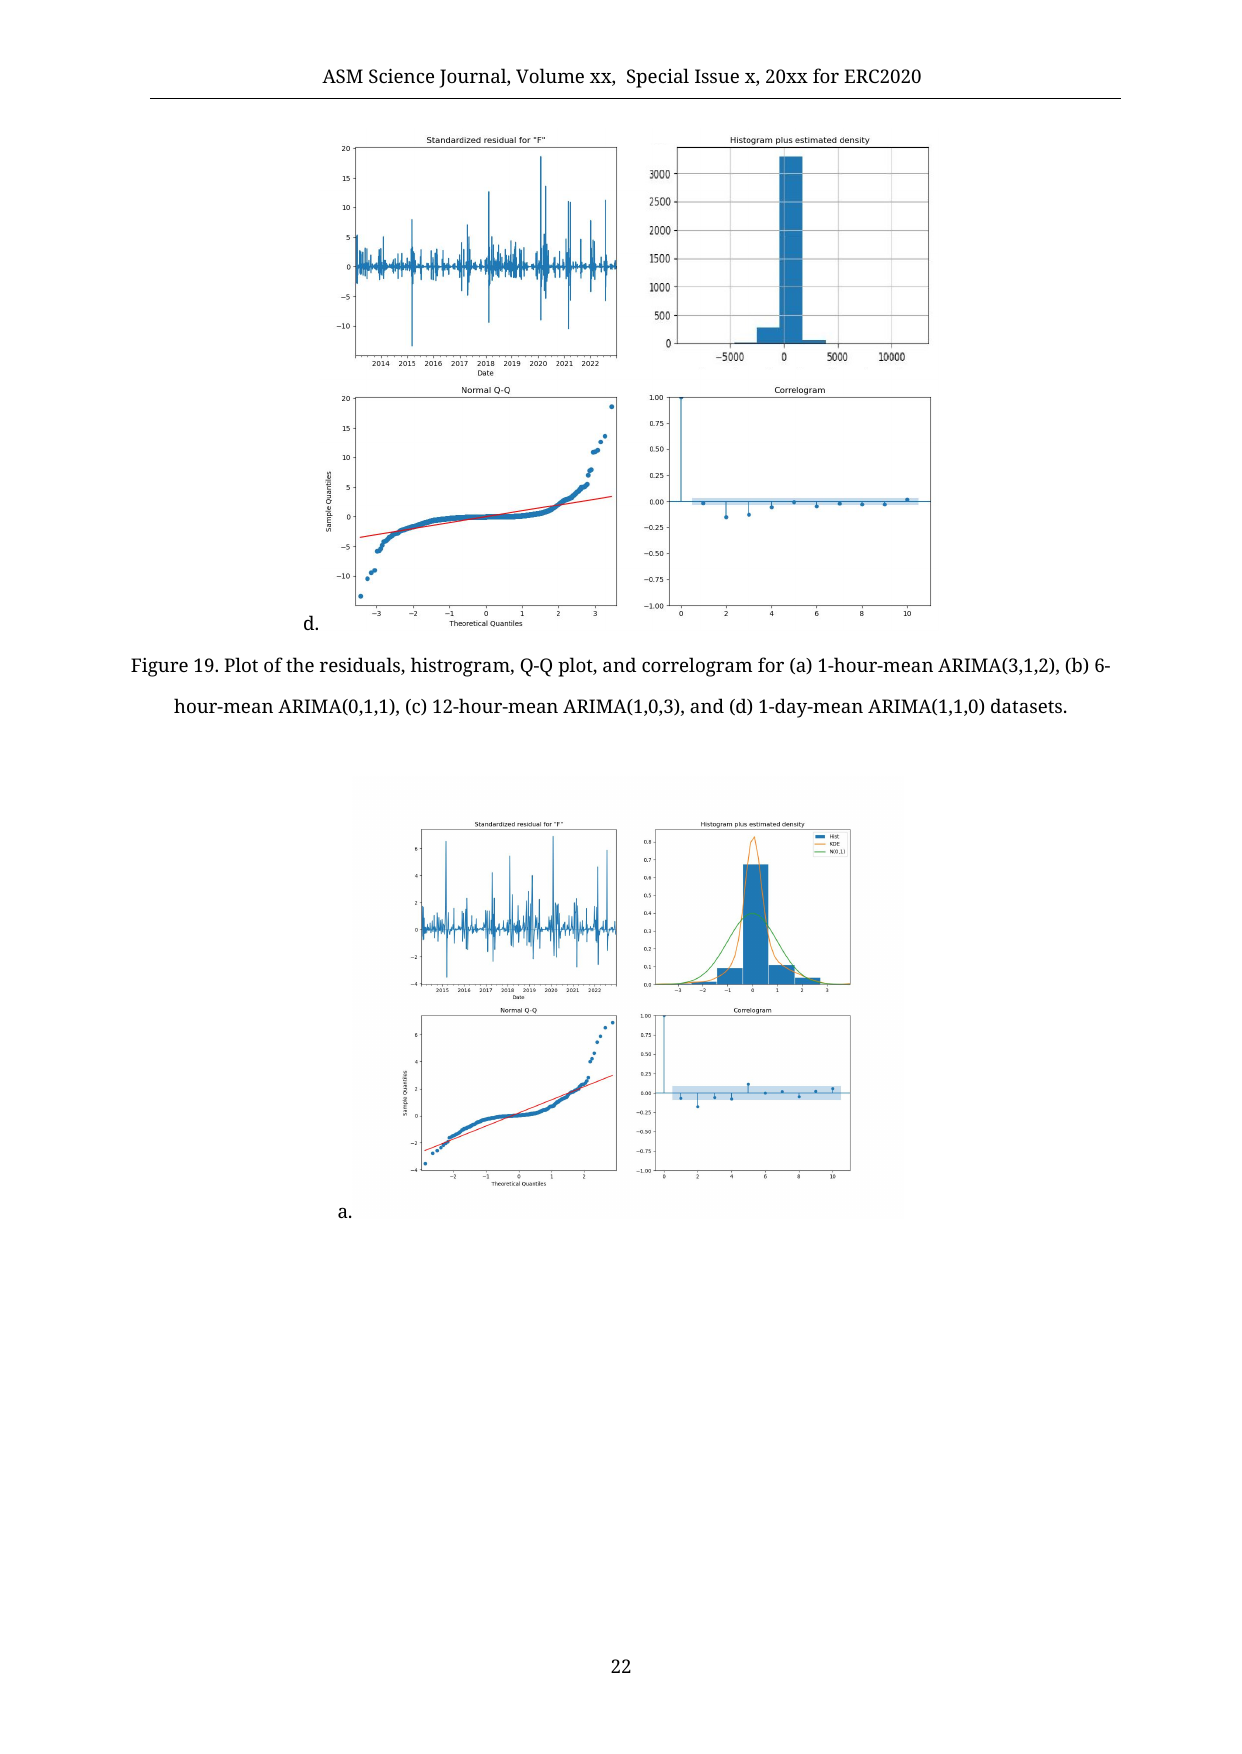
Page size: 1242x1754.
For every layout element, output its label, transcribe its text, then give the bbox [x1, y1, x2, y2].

picture [352, 776, 905, 1219]
picture [319, 128, 939, 631]
text Figure 19. Plot of the residuals, histrogram, Q-Q plot, and correlogram for (a) 1-hour-mean ARIMA(3,1,2), (b) 6-hour-mean ARIMA(0,1,1), (c) 12-hour-mean ARIMA(1,0,3), and (d) 1-day-mean ARIMA(1,1,0) datasets. [108, 652, 1134, 719]
